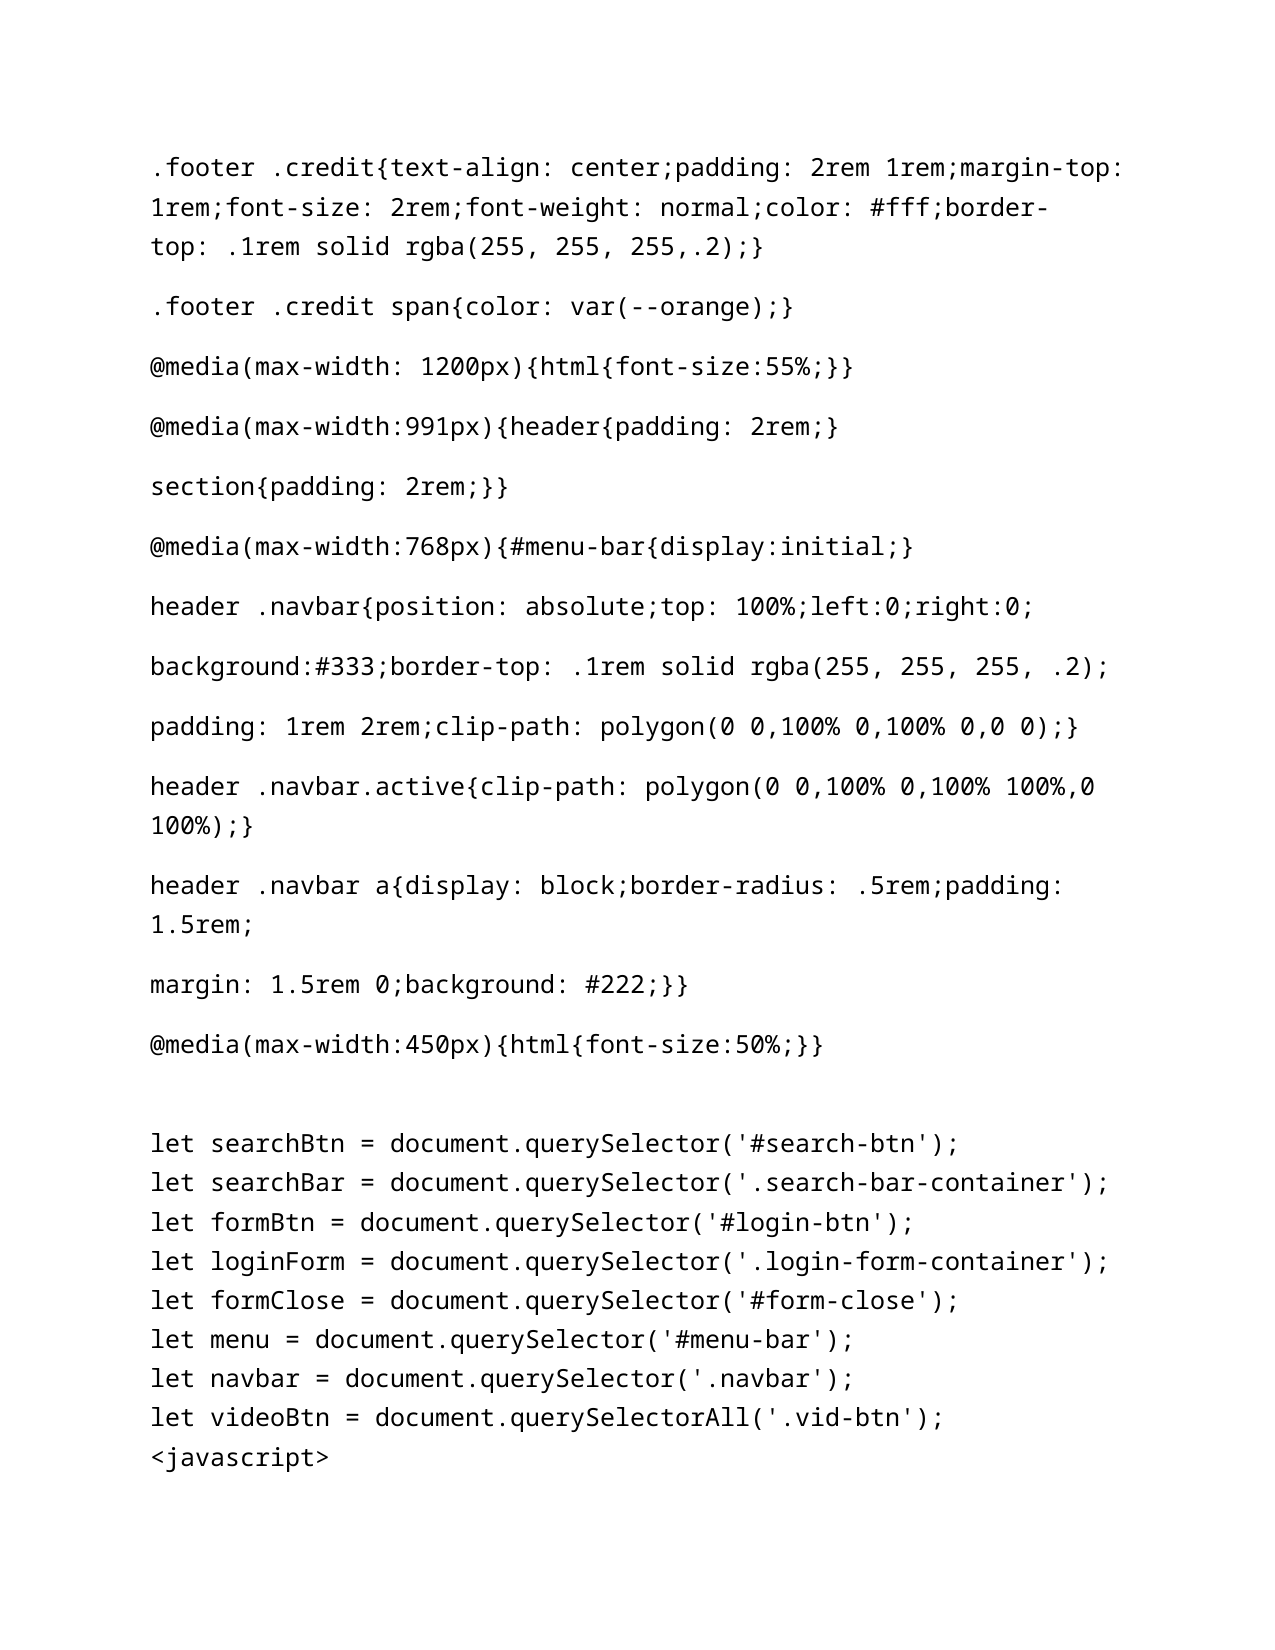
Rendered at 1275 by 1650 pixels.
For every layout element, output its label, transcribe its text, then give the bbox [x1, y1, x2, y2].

text .footer .credit span{color: var(--orange);} [150, 288, 1125, 322]
text .footer .credit{text-align: center;padding: 2rem 1rem;margin-top: 1rem;font-size: 2rem;font-weight: normal;color: #fff;border-top: .1rem solid rgba(255, 255, 255,.2);} [150, 150, 1125, 262]
text @media(max-width:768px){#menu-bar{display:initial;} [150, 528, 1125, 562]
text header .navbar.active{clip-path: polygon(0 0,100% 0,100% 100%,0 100%);} [150, 768, 1125, 842]
text let navbar = document.querySelector('.navbar'); [150, 1361, 1125, 1395]
text section{padding: 2rem;}} [150, 468, 1125, 502]
text <javascript> [150, 1439, 1125, 1473]
text header .navbar a{display: block;border-radius: .5rem;padding: 1.5rem; [150, 867, 1125, 941]
text @media(max-width:991px){header{padding: 2rem;} [150, 408, 1125, 442]
text let videoBtn = document.querySelectorAll('.vid-btn'); [150, 1400, 1125, 1434]
text margin: 1.5rem 0;background: #222;}} [150, 967, 1125, 1001]
text let searchBtn = document.querySelector('#search-btn'); [150, 1126, 1125, 1160]
text padding: 1rem 2rem;clip-path: polygon(0 0,100% 0,100% 0,0 0);} [150, 708, 1125, 742]
text let loginForm = document.querySelector('.login-form-container'); [150, 1243, 1125, 1277]
text let menu = document.querySelector('#menu-bar'); [150, 1322, 1125, 1356]
text @media(max-width:450px){html{font-size:50%;}} [150, 1027, 1125, 1061]
text let formClose = document.querySelector('#form-close'); [150, 1282, 1125, 1317]
text background:#333;border-top: .1rem solid rgba(255, 255, 255, .2); [150, 648, 1125, 682]
text let formBtn = document.querySelector('#login-btn'); [150, 1204, 1125, 1238]
text header .navbar{position: absolute;top: 100%;left:0;right:0; [150, 588, 1125, 622]
text @media(max-width: 1200px){html{font-size:55%;}} [150, 348, 1125, 382]
text let searchBar = document.querySelector('.search-bar-container'); [150, 1165, 1125, 1199]
